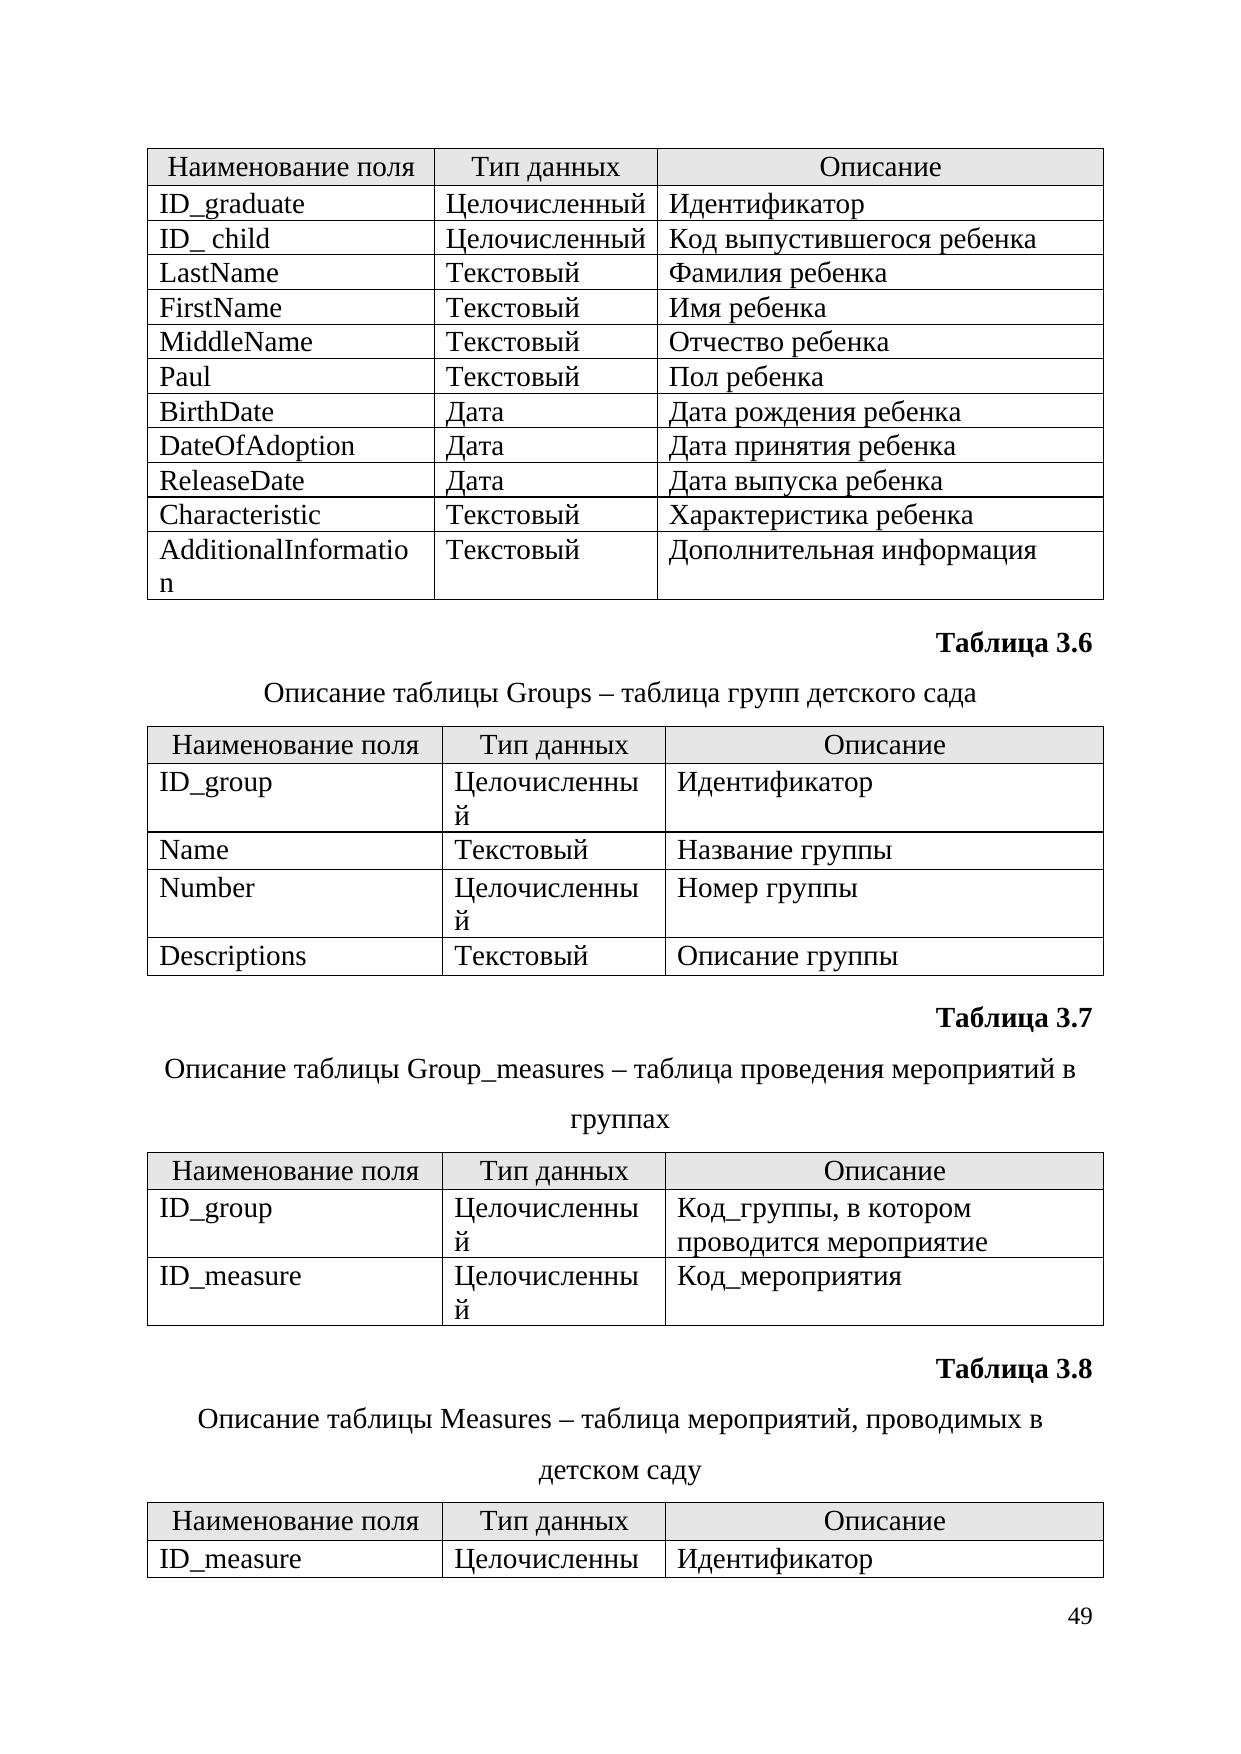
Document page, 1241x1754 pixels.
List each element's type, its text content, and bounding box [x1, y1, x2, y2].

text Описание таблицы Groups – таблица групп детского сада [148, 676, 1092, 709]
table_header Наименование поля [148, 149, 434, 185]
table_cell MiddleName [148, 325, 434, 358]
table_cell Целочисленный [443, 1541, 665, 1577]
table_cell Целочисленный [443, 1258, 665, 1325]
table_cell Характеристика ребенка [658, 498, 1103, 531]
table_cell Идентификатор [666, 1541, 1103, 1577]
table_header Наименование поля [148, 1153, 442, 1189]
text Описание таблицы Group_measures – таблица проведения мероприятий в группах [148, 1051, 1092, 1135]
table_header Наименование поля [148, 1503, 442, 1540]
table_header Тип данных [435, 149, 657, 185]
table_cell DateOfAdoption [148, 428, 434, 462]
table_cell Текстовый [435, 290, 657, 323]
table_cell Код выпустившегося ребенка [658, 221, 1103, 254]
table_cell ID_group [148, 1190, 442, 1257]
table_cell Целочисленный [443, 870, 665, 937]
table_cell Номер группы [666, 870, 1103, 937]
table_cell Отчество ребенка [658, 325, 1103, 358]
table_header Описание [666, 1153, 1103, 1189]
table_cell ID_group [148, 764, 442, 831]
table_header Описание [658, 149, 1103, 185]
table_cell Пол ребенка [658, 359, 1103, 393]
table_cell Дата принятия ребенка [658, 428, 1103, 462]
table_cell Целочисленный [435, 221, 657, 254]
text Описание таблицы Measures – таблица мероприятий, проводимых в детском саду [148, 1402, 1092, 1486]
table_cell Описание группы [666, 938, 1103, 974]
table_cell Descriptions [148, 938, 442, 974]
table_cell ReleaseDate [148, 463, 434, 496]
table_cell FirstName [148, 290, 434, 323]
table_cell Текстовый [435, 532, 657, 599]
table_cell Дата рождения ребенка [658, 394, 1103, 427]
table_cell BirthDate [148, 394, 434, 427]
table_header Описание [666, 1503, 1103, 1540]
table_cell Дата [435, 463, 657, 496]
table_cell ID_graduate [148, 186, 434, 220]
table_header Наименование поля [148, 727, 442, 763]
table_cell Идентификатор [666, 764, 1103, 831]
table_cell ID_ child [148, 221, 434, 254]
table_cell Название группы [666, 833, 1103, 869]
text Таблица 3.6 [148, 625, 1092, 659]
table_cell Код_мероприятия [666, 1258, 1103, 1325]
table_cell Characteristic [148, 498, 434, 531]
table_cell Целочисленный [435, 186, 657, 220]
table_cell Paul [148, 359, 434, 393]
table_cell Дата выпуска ребенка [658, 463, 1103, 496]
table_cell Name [148, 833, 442, 869]
table_cell Number [148, 870, 442, 937]
table_cell Имя ребенка [658, 290, 1103, 323]
table_cell Код_группы, в котором проводится мероприятие [666, 1190, 1103, 1257]
table_cell Текстовый [443, 833, 665, 869]
table_cell ID_measure [148, 1258, 442, 1325]
text Таблица 3.8 [148, 1351, 1092, 1385]
table_cell Текстовый [435, 359, 657, 393]
table_cell Текстовый [435, 325, 657, 358]
table_cell Идентификатор [658, 186, 1103, 220]
table_cell ID_measure [148, 1541, 442, 1577]
table_cell Целочисленный [443, 1190, 665, 1257]
table_header Тип данных [443, 1503, 665, 1540]
table_cell Дата [435, 428, 657, 462]
table_cell LastName [148, 255, 434, 289]
table_header Тип данных [443, 727, 665, 763]
table_cell Дополнительная информация [658, 532, 1103, 599]
table_cell Дата [435, 394, 657, 427]
table_header Описание [666, 727, 1103, 763]
table_cell Целочисленный [443, 764, 665, 831]
table_cell Фамилия ребенка [658, 255, 1103, 289]
table_cell AdditionalInformation [148, 532, 434, 599]
text Таблица 3.7 [148, 1001, 1092, 1034]
table_cell Текстовый [435, 498, 657, 531]
table_cell Текстовый [443, 938, 665, 974]
table_cell Текстовый [435, 255, 657, 289]
table_header Тип данных [443, 1153, 665, 1189]
